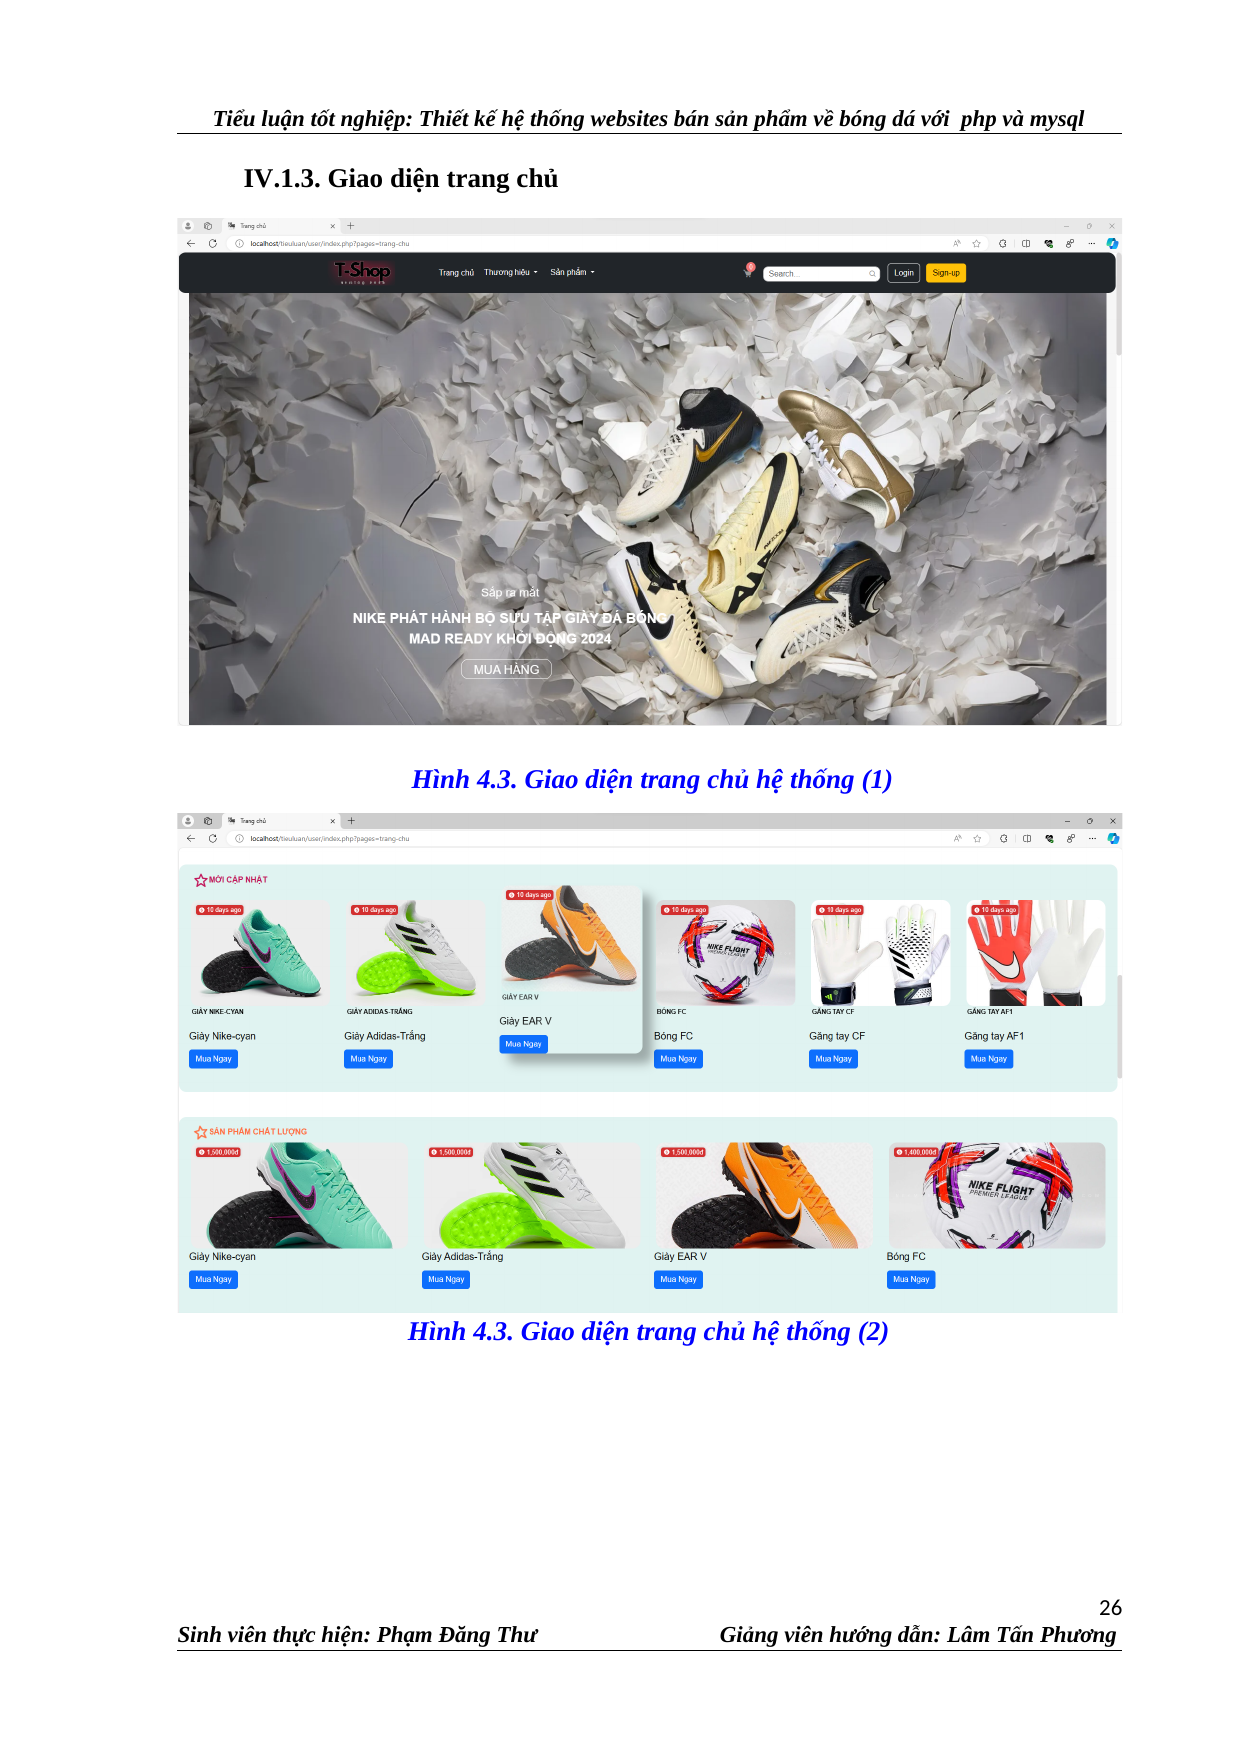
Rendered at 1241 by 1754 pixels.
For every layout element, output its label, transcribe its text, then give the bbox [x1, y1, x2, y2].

text IV.1.3. Giao diện trang chủ [206, 162, 1122, 194]
subtitle Hình 4.3. Giao diện trang chủ hệ thống (1) [411, 763, 895, 795]
picture [177, 218, 1123, 726]
text Hình 4.3. Giao diện trang chủ hệ thống (2) [177, 1313, 1122, 1346]
picture [177, 813, 1123, 1313]
text Hình 4.3. Giao diện trang chủ hệ thống (2) [177, 745, 1122, 813]
